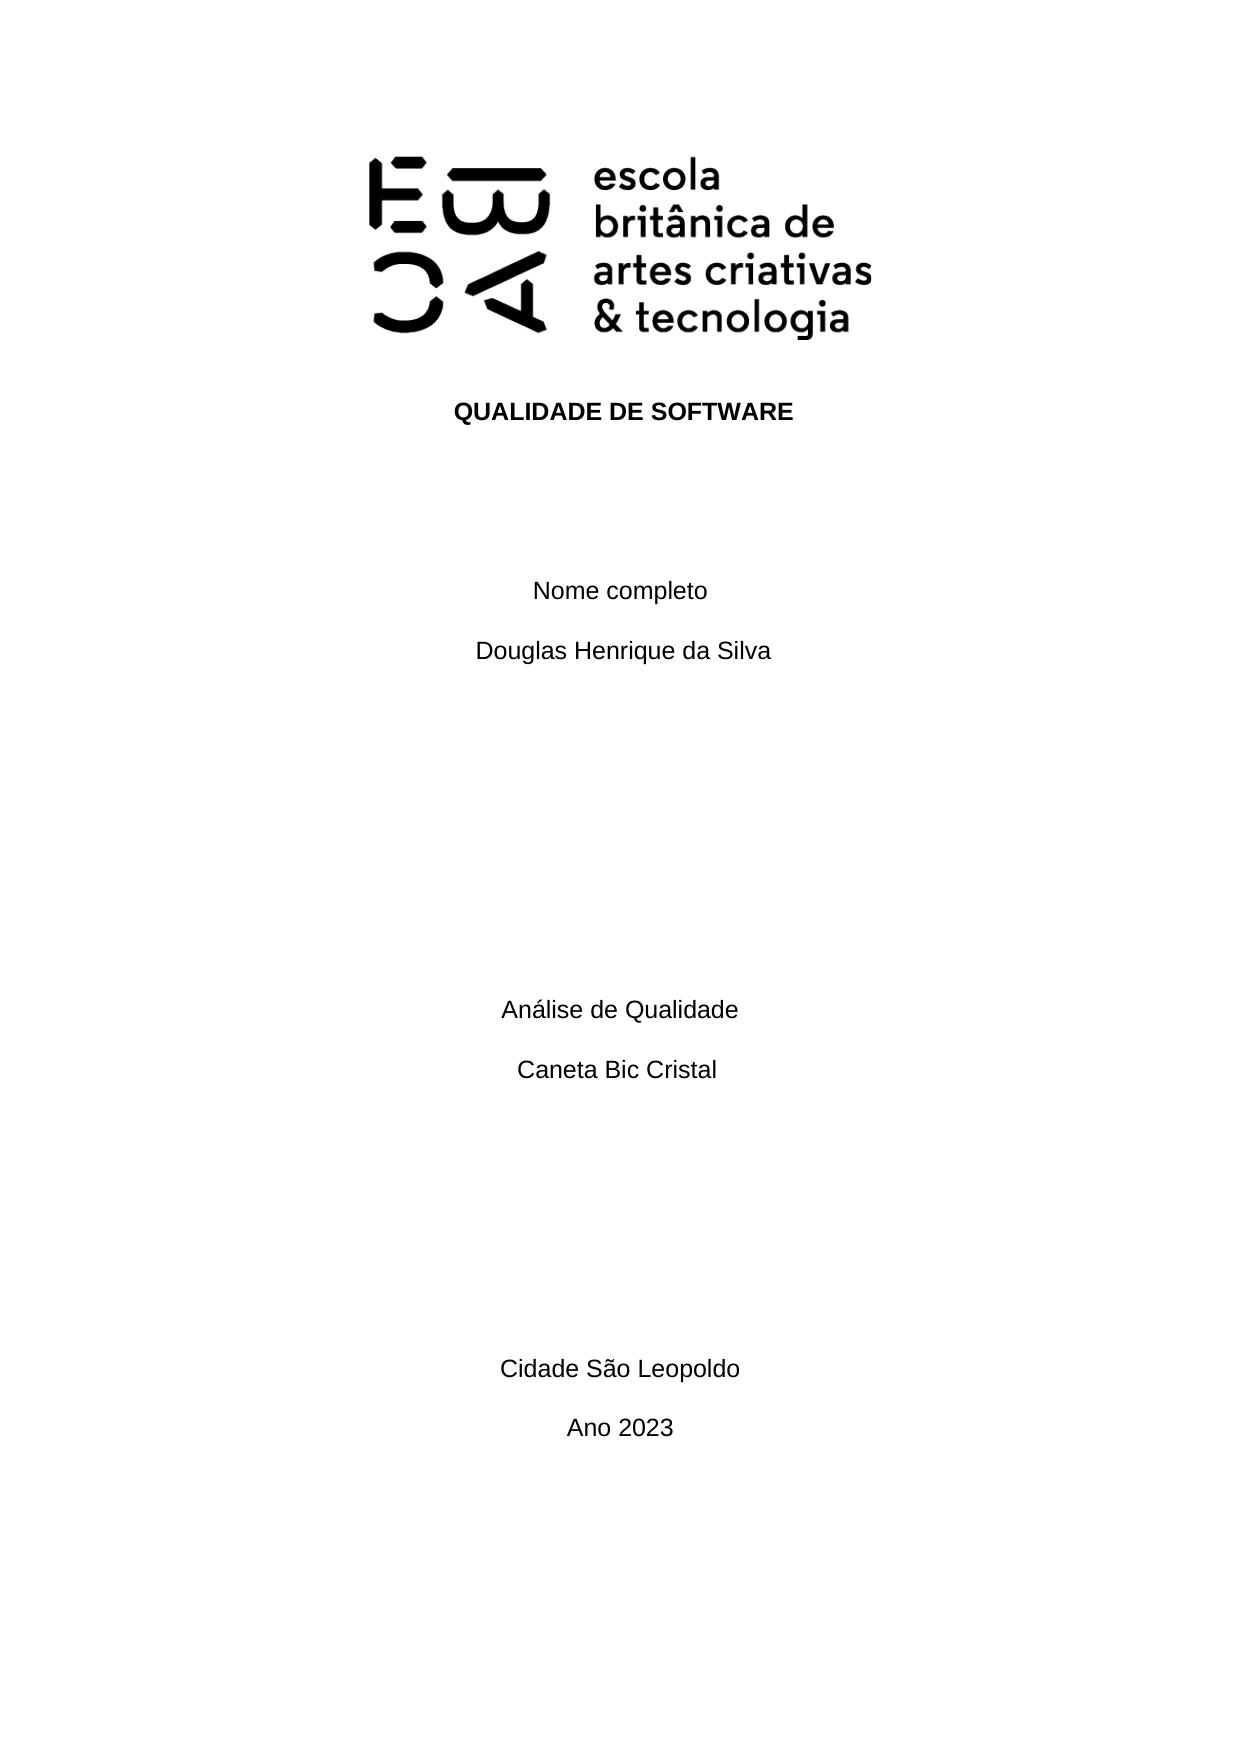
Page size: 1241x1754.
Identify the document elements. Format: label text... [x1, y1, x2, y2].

text Cidade São Leopoldo [177, 1354, 1063, 1382]
text Ano 2023 [177, 1413, 1063, 1442]
text Nome completo [177, 576, 1063, 605]
text Caneta Bic Cristal [177, 1055, 1063, 1083]
text Douglas Henrique da Silva [177, 636, 1063, 665]
picture [369, 147, 872, 340]
text QUALIDADE DE SOFTWARE [177, 397, 1063, 426]
text Análise de Qualidade [177, 995, 1063, 1024]
